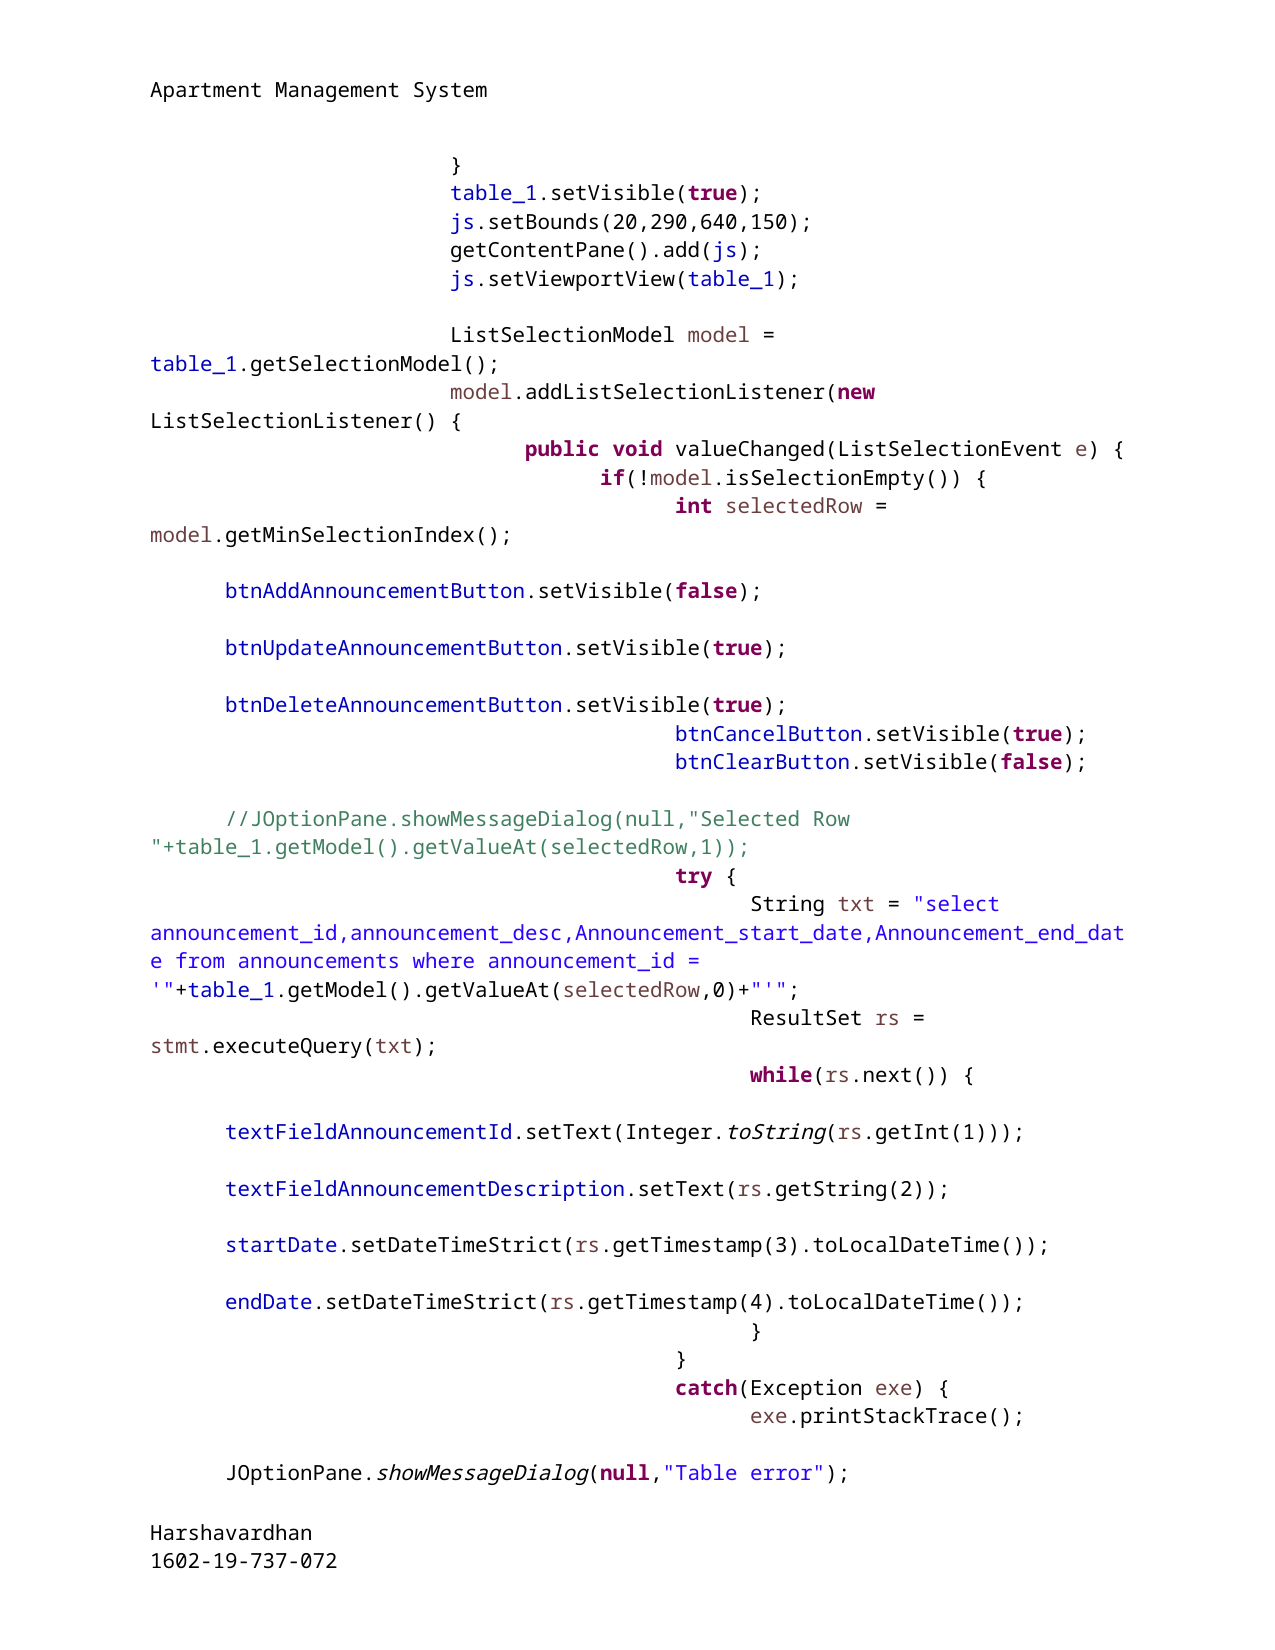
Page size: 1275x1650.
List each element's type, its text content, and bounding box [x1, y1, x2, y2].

text textFieldAnnouncementDescription.setText(rs.getString(2)); [150, 1145, 1125, 1202]
text model.addListSelectionListener(new ListSelectionListener() { [150, 377, 1125, 434]
text endDate.setDateTimeStrict(rs.getTimestamp(4).toLocalDateTime()); [150, 1259, 1125, 1316]
text } [150, 1344, 1125, 1373]
text ListSelectionModel model = table_1.getSelectionModel(); [150, 321, 1125, 377]
text while(rs.next()) { [150, 1060, 1125, 1088]
text exe.printStackTrace(); [150, 1401, 1125, 1430]
text getContentPane().add(js); [150, 235, 1125, 264]
text btnAddAnnouncementButton.setVisible(false); [150, 548, 1125, 605]
text } [150, 150, 1125, 178]
text //JOptionPane.showMessageDialog(null,"Selected Row "+table_1.getModel().getValueAt(selectedRow,1)); [150, 776, 1125, 861]
text btnCancelButton.setVisible(true); [150, 719, 1125, 747]
text ResultSet rs = stmt.executeQuery(txt); [150, 1003, 1125, 1060]
text if(!model.isSelectionEmpty()) { [150, 463, 1125, 491]
text catch(Exception exe) { [150, 1373, 1125, 1401]
text } [150, 1316, 1125, 1344]
text btnClearButton.setVisible(false); [150, 747, 1125, 776]
text btnDeleteAnnouncementButton.setVisible(true); [150, 662, 1125, 719]
text int selectedRow = model.getMinSelectionIndex(); [150, 491, 1125, 548]
text js.setViewportView(table_1); [150, 264, 1125, 292]
text textFieldAnnouncementId.setText(Integer.toString(rs.getInt(1))); [150, 1088, 1125, 1145]
text js.setBounds(20,290,640,150); [150, 207, 1125, 235]
text btnUpdateAnnouncementButton.setVisible(true); [150, 605, 1125, 662]
text try { [150, 861, 1125, 889]
text String txt = "select announcement_id,announcement_desc,Announcement_start_date,Announcement_end_date from announcements where announcement_id = '"+table_1.getModel().getValueAt(selectedRow,0)+"'"; [150, 889, 1125, 1003]
text JOptionPane.showMessageDialog(null,"Table error"); [150, 1430, 1125, 1487]
text public void valueChanged(ListSelectionEvent e) { [150, 434, 1125, 463]
text table_1.setVisible(true); [150, 178, 1125, 207]
text startDate.setDateTimeStrict(rs.getTimestamp(3).toLocalDateTime()); [150, 1202, 1125, 1259]
